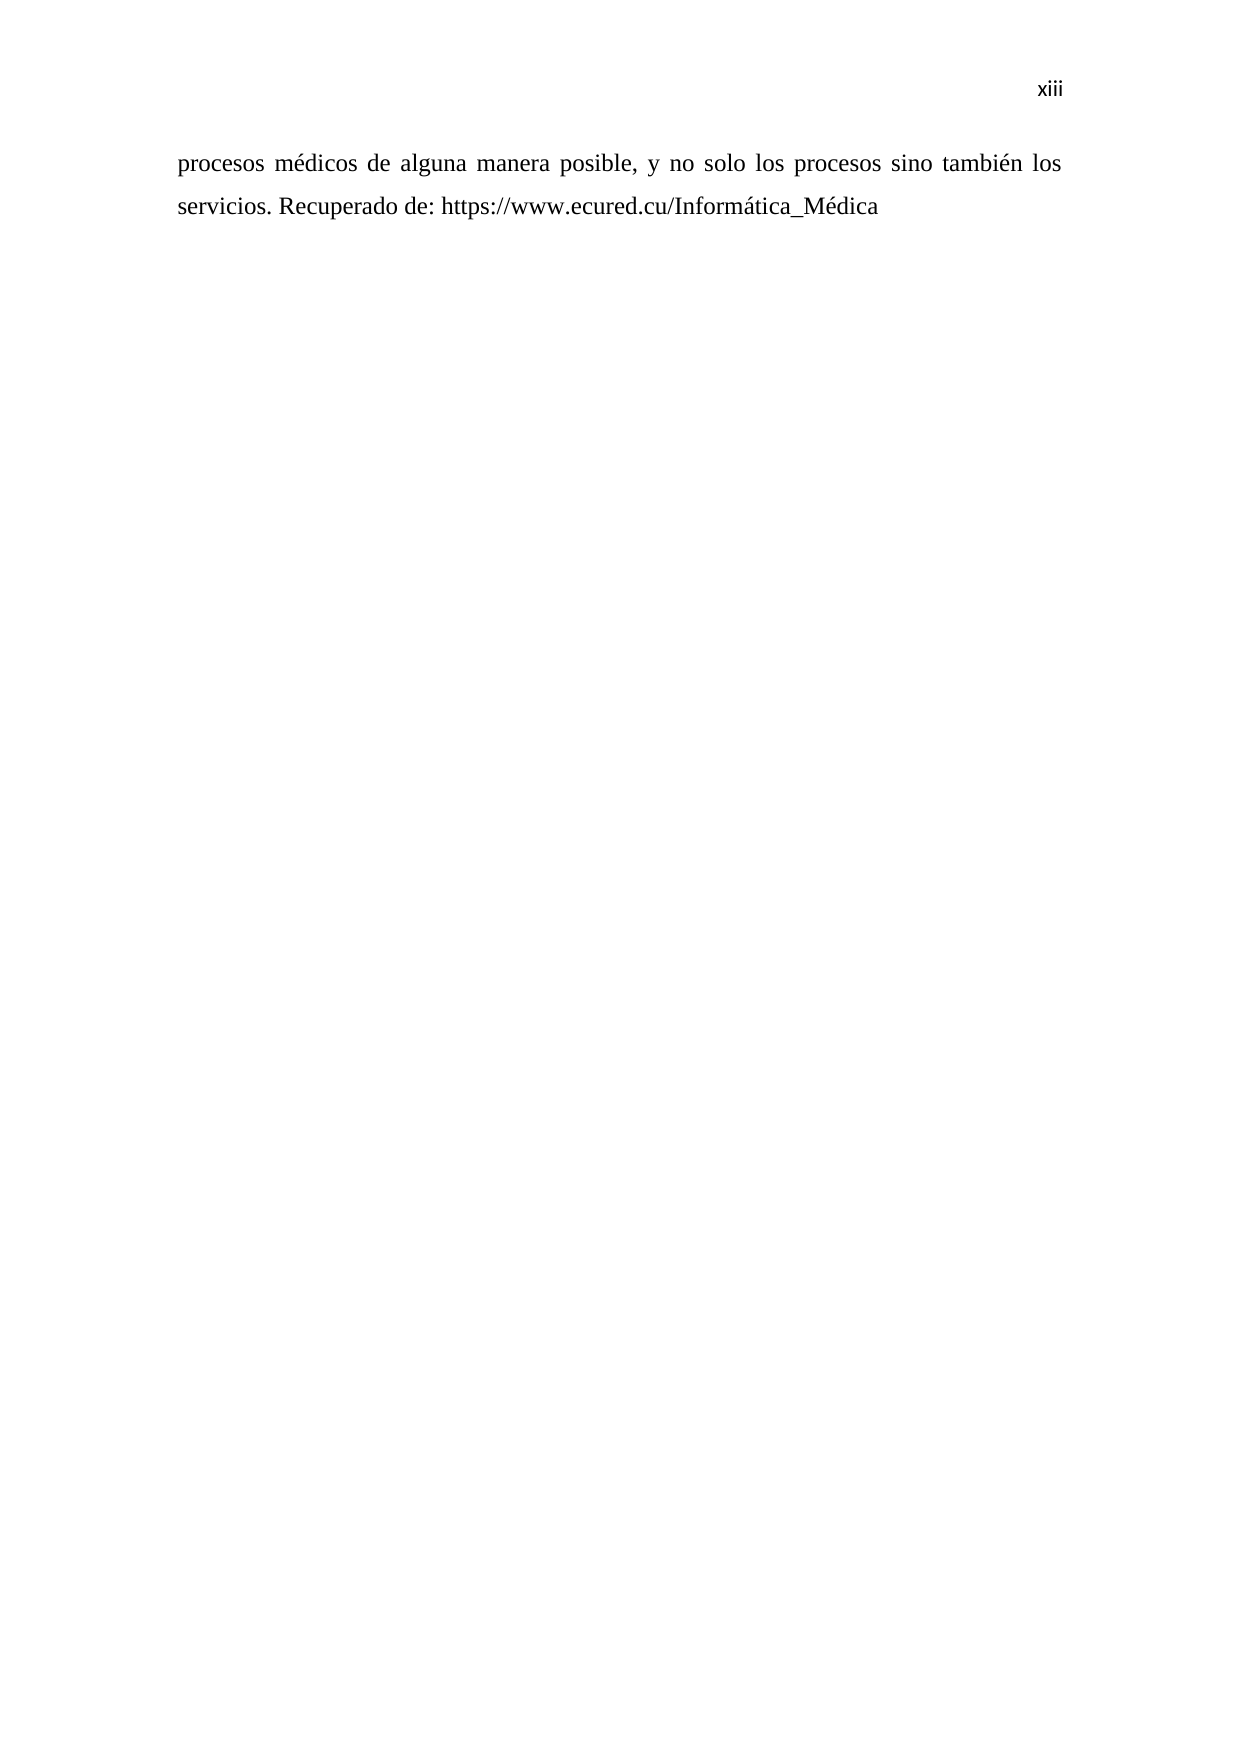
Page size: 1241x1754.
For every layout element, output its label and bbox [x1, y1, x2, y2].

text [177, 148, 1063, 219]
